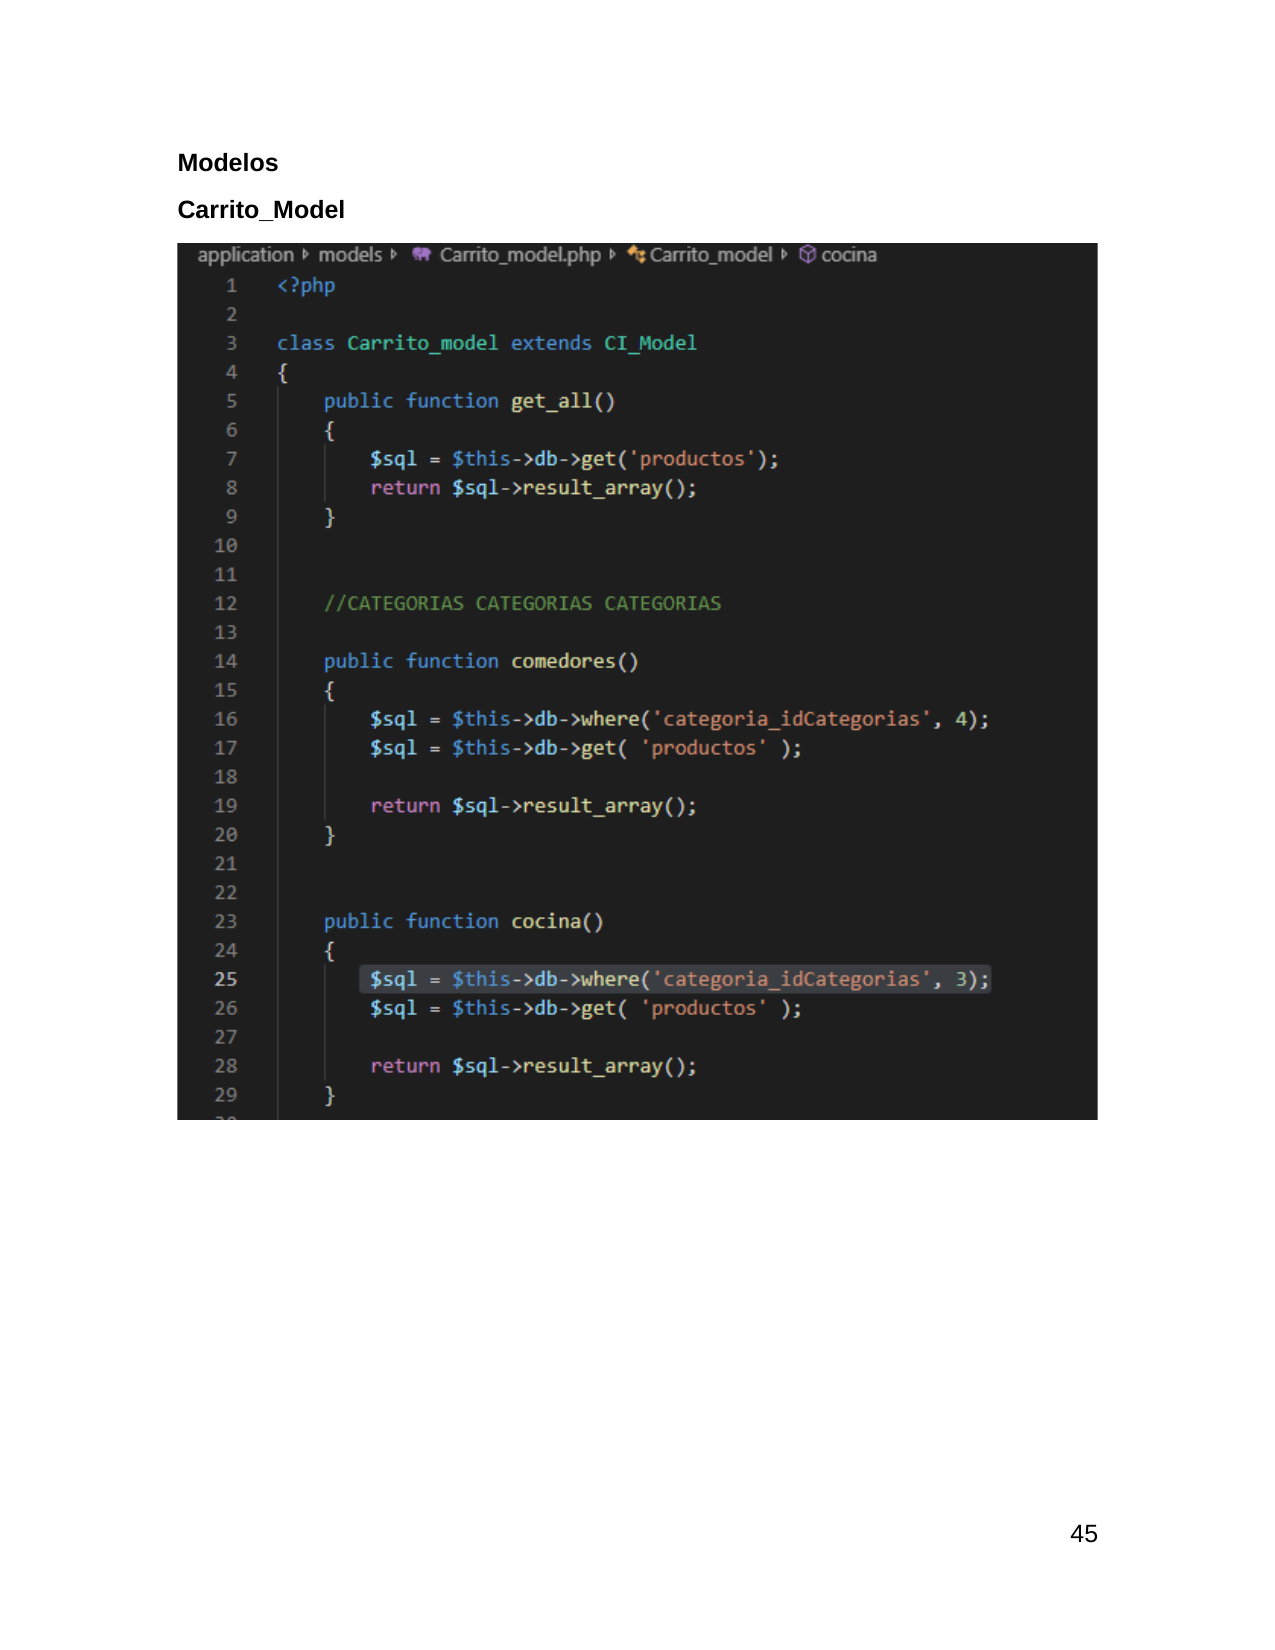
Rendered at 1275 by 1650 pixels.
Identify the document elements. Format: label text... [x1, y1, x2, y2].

picture [177, 243, 1098, 1120]
text Modelos [177, 148, 1098, 176]
text Carrito_Model [177, 195, 1098, 224]
